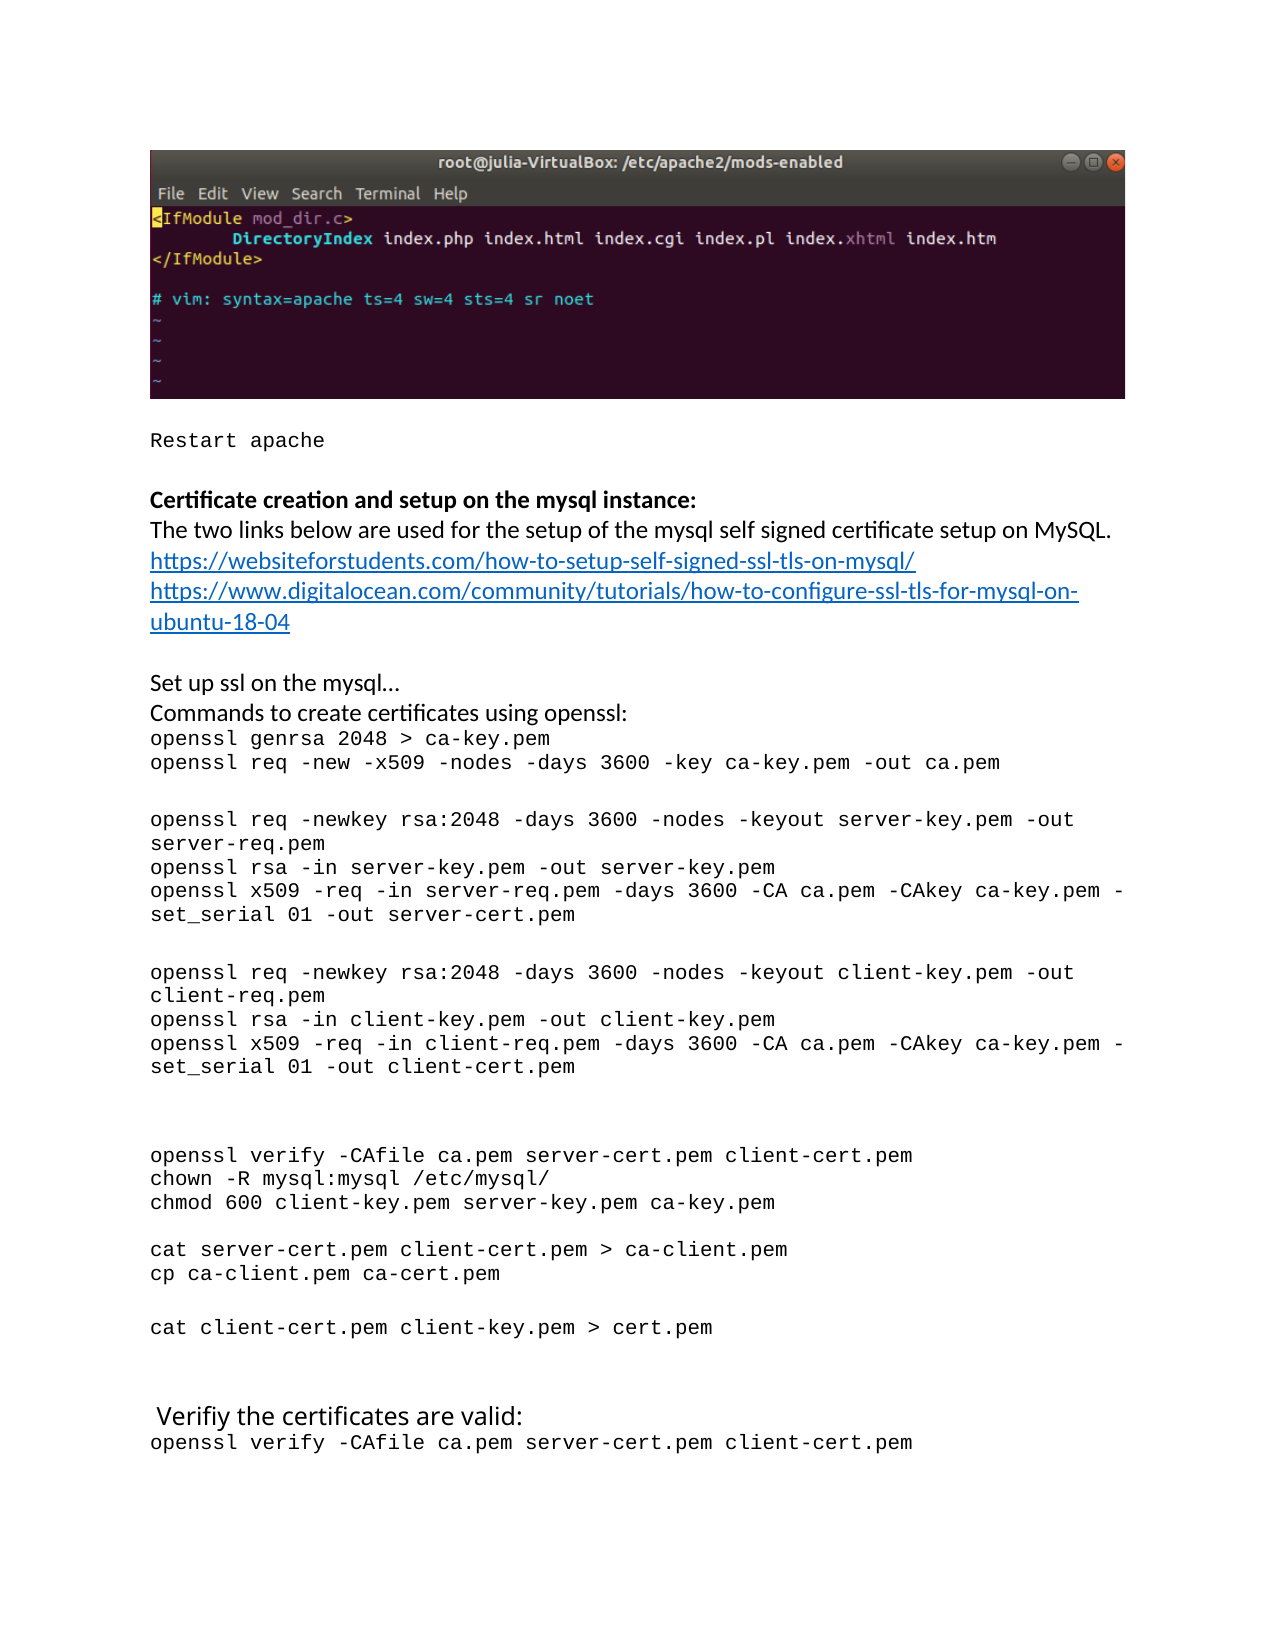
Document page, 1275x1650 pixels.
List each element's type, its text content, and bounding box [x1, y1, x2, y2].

text openssl req -newkey rsa:2048 -days 3600 -nodes -keyout server-key.pem -out server-req.pem [150, 809, 1125, 857]
text openssl rsa -in server-key.pem -out server-key.pem [150, 857, 1125, 880]
text openssl x509 -req -in client-req.pem -days 3600 -CA ca.pem -CAkey ca-key.pem -set_serial 01 -out client-cert.pem [150, 1033, 1125, 1080]
text The two links below are used for the setup of the mysql self signed certificate setup on MySQL. [150, 514, 1125, 545]
text Commands to create certificates using openssl: [150, 698, 1125, 728]
text chown -R mysql:mysql /etc/mysql/ [150, 1168, 1125, 1192]
text cp ca-client.pem ca-cert.pem [150, 1263, 1125, 1286]
text openssl x509 -req -in server-req.pem -days 3600 -CA ca.pem -CAkey ca-key.pem -set_serial 01 -out server-cert.pem [150, 880, 1125, 928]
text openssl verify -CAfile ca.pem server-cert.pem client-cert.pem [150, 1432, 1125, 1456]
text cat server-cert.pem client-cert.pem > ca-client.pem [150, 1239, 1125, 1263]
text openssl genrsa 2048 > ca-key.pem [150, 728, 1125, 752]
text Restart apache [150, 430, 1125, 453]
text Verifiy the certificates are valid: [150, 1398, 1125, 1432]
text https://websiteforstudents.com/how-to-setup-self-signed-ssl-tls-on-mysql/ [150, 545, 1125, 576]
picture [150, 150, 1125, 399]
text cat client-cert.pem client-key.pem > cert.pem [150, 1317, 1125, 1341]
text openssl rsa -in client-key.pem -out client-key.pem [150, 1009, 1125, 1033]
text openssl req -new -x509 -nodes -days 3600 -key ca-key.pem -out ca.pem [150, 752, 1125, 775]
text openssl req -newkey rsa:2048 -days 3600 -nodes -keyout client-key.pem -out client-req.pem [150, 962, 1125, 1009]
text openssl verify -CAfile ca.pem server-cert.pem client-cert.pem [150, 1144, 1125, 1168]
text Certificate creation and setup on the mysql instance: [150, 484, 1125, 514]
text Set up ssl on the mysql… [150, 667, 1125, 698]
text https://www.digitalocean.com/community/tutorials/how-to-configure-ssl-tls-for-mysql-on-ubuntu-18-04 [150, 576, 1125, 637]
text chmod 600 client-key.pem server-key.pem ca-key.pem [150, 1192, 1125, 1216]
